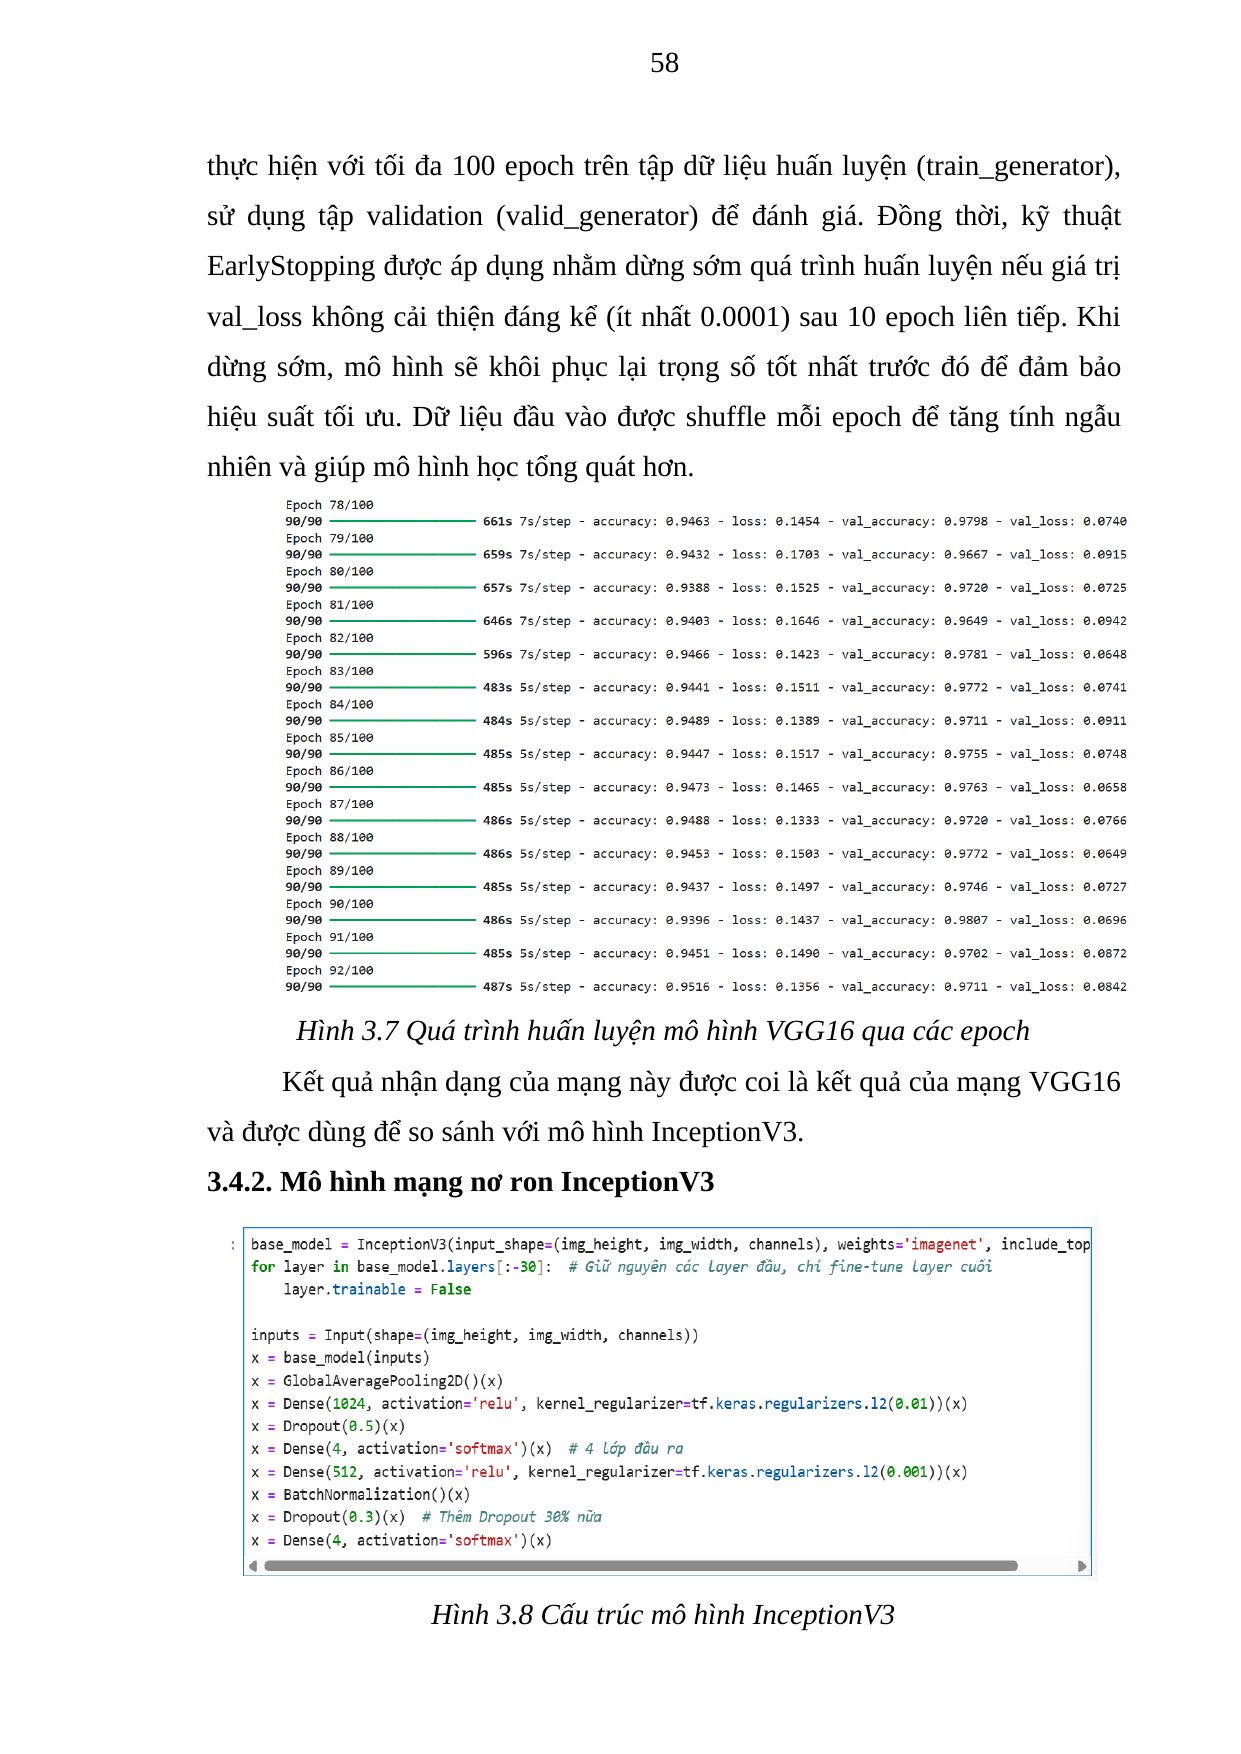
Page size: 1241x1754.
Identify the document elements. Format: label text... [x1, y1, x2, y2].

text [207, 148, 1122, 483]
picture [281, 500, 1199, 997]
text Kết quả nhận dạng của mạng này được coi là kết quả của mạng VGG16 và được dùng để so sánh với mô hình InceptionV3. [207, 1064, 1122, 1148]
picture [230, 1214, 1099, 1581]
subtitle 3.4.2. Mô hình mạng nơ ron InceptionV3 [207, 1164, 1122, 1198]
text Hình 3.8 Cấu trúc mô hình InceptionV3 [207, 1597, 1122, 1631]
text Hình 3.7 Quá trình huấn luyện mô hình VGG16 qua các epoch [207, 1013, 1122, 1047]
